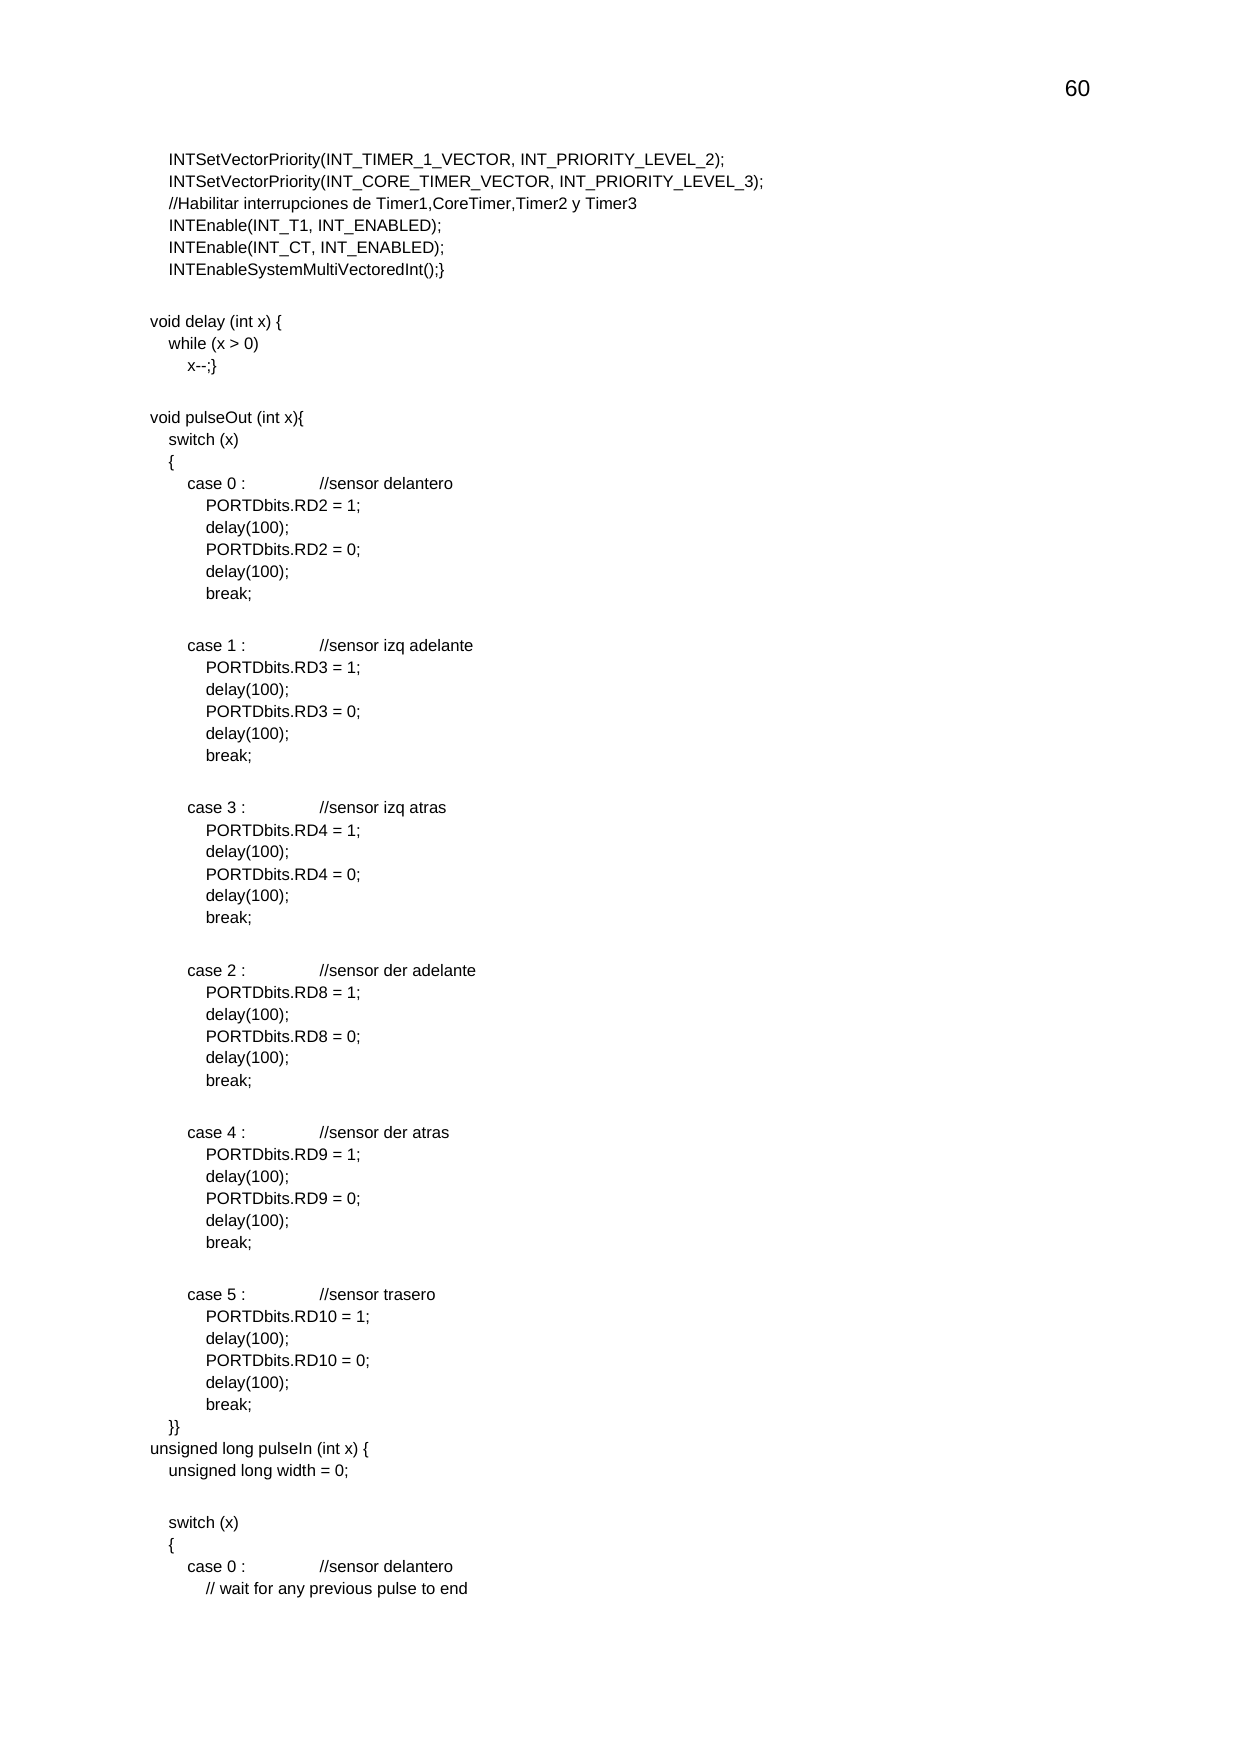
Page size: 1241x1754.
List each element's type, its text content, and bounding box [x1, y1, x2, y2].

text void pulseOut (int x){ [150, 408, 1090, 427]
text INTEnable(INT_CT, INT_ENABLED); [150, 238, 1090, 257]
text switch (x) [150, 1513, 1090, 1532]
text INTEnable(INT_T1, INT_ENABLED); [150, 216, 1090, 235]
text break; [150, 1070, 1090, 1089]
text PORTDbits.RD4 = 0; [150, 864, 1090, 883]
text delay(100); [150, 886, 1090, 905]
text while (x > 0) [150, 334, 1090, 353]
text case 0 : //sensor delantero [150, 1557, 1090, 1576]
text delay(100); [150, 518, 1090, 537]
text case 5 : //sensor trasero [150, 1284, 1090, 1304]
text delay(100); [150, 1372, 1090, 1392]
text break; [150, 746, 1090, 765]
text delay(100); [150, 724, 1090, 743]
text // wait for any previous pulse to end [150, 1578, 1090, 1598]
text case 1 : //sensor izq adelante [150, 636, 1090, 655]
text PORTDbits.RD10 = 1; [150, 1307, 1090, 1326]
text INTEnableSystemMultiVectoredInt();} [150, 260, 1090, 279]
text INTSetVectorPriority(INT_CORE_TIMER_VECTOR, INT_PRIORITY_LEVEL_3); [150, 172, 1090, 191]
text PORTDbits.RD10 = 0; [150, 1351, 1090, 1370]
text case 3 : //sensor izq atras [150, 798, 1090, 817]
text delay(100); [150, 1166, 1090, 1186]
text case 2 : //sensor der adelante [150, 960, 1090, 979]
text //Habilitar interrupciones de Timer1,CoreTimer,Timer2 y Timer3 [150, 194, 1090, 213]
text switch (x) [150, 430, 1090, 449]
text delay(100); [150, 1048, 1090, 1067]
text PORTDbits.RD8 = 0; [150, 1026, 1090, 1046]
text PORTDbits.RD3 = 0; [150, 702, 1090, 721]
text PORTDbits.RD2 = 0; [150, 540, 1090, 559]
text PORTDbits.RD3 = 1; [150, 658, 1090, 677]
text x--;} [150, 356, 1090, 375]
text break; [150, 908, 1090, 927]
text PORTDbits.RD9 = 0; [150, 1188, 1090, 1208]
text void delay (int x) { [150, 312, 1090, 331]
text { [150, 1534, 1090, 1554]
text unsigned long pulseIn (int x) { [150, 1438, 1090, 1458]
text break; [150, 584, 1090, 603]
text unsigned long width = 0; [150, 1460, 1090, 1479]
text PORTDbits.RD2 = 1; [150, 496, 1090, 515]
text break; [150, 1232, 1090, 1252]
text INTSetVectorPriority(INT_TIMER_1_VECTOR, INT_PRIORITY_LEVEL_2); [150, 150, 1090, 169]
text case 4 : //sensor der atras [150, 1122, 1090, 1142]
text { [150, 452, 1090, 471]
text delay(100); [150, 1328, 1090, 1348]
text PORTDbits.RD4 = 1; [150, 820, 1090, 839]
text delay(100); [150, 562, 1090, 581]
text PORTDbits.RD8 = 1; [150, 982, 1090, 1002]
text delay(100); [150, 842, 1090, 861]
text PORTDbits.RD9 = 1; [150, 1144, 1090, 1164]
text case 0 : //sensor delantero [150, 474, 1090, 493]
text break; [150, 1394, 1090, 1414]
text delay(100); [150, 1004, 1090, 1023]
text delay(100); [150, 680, 1090, 699]
text delay(100); [150, 1210, 1090, 1229]
text }} [150, 1416, 1090, 1436]
